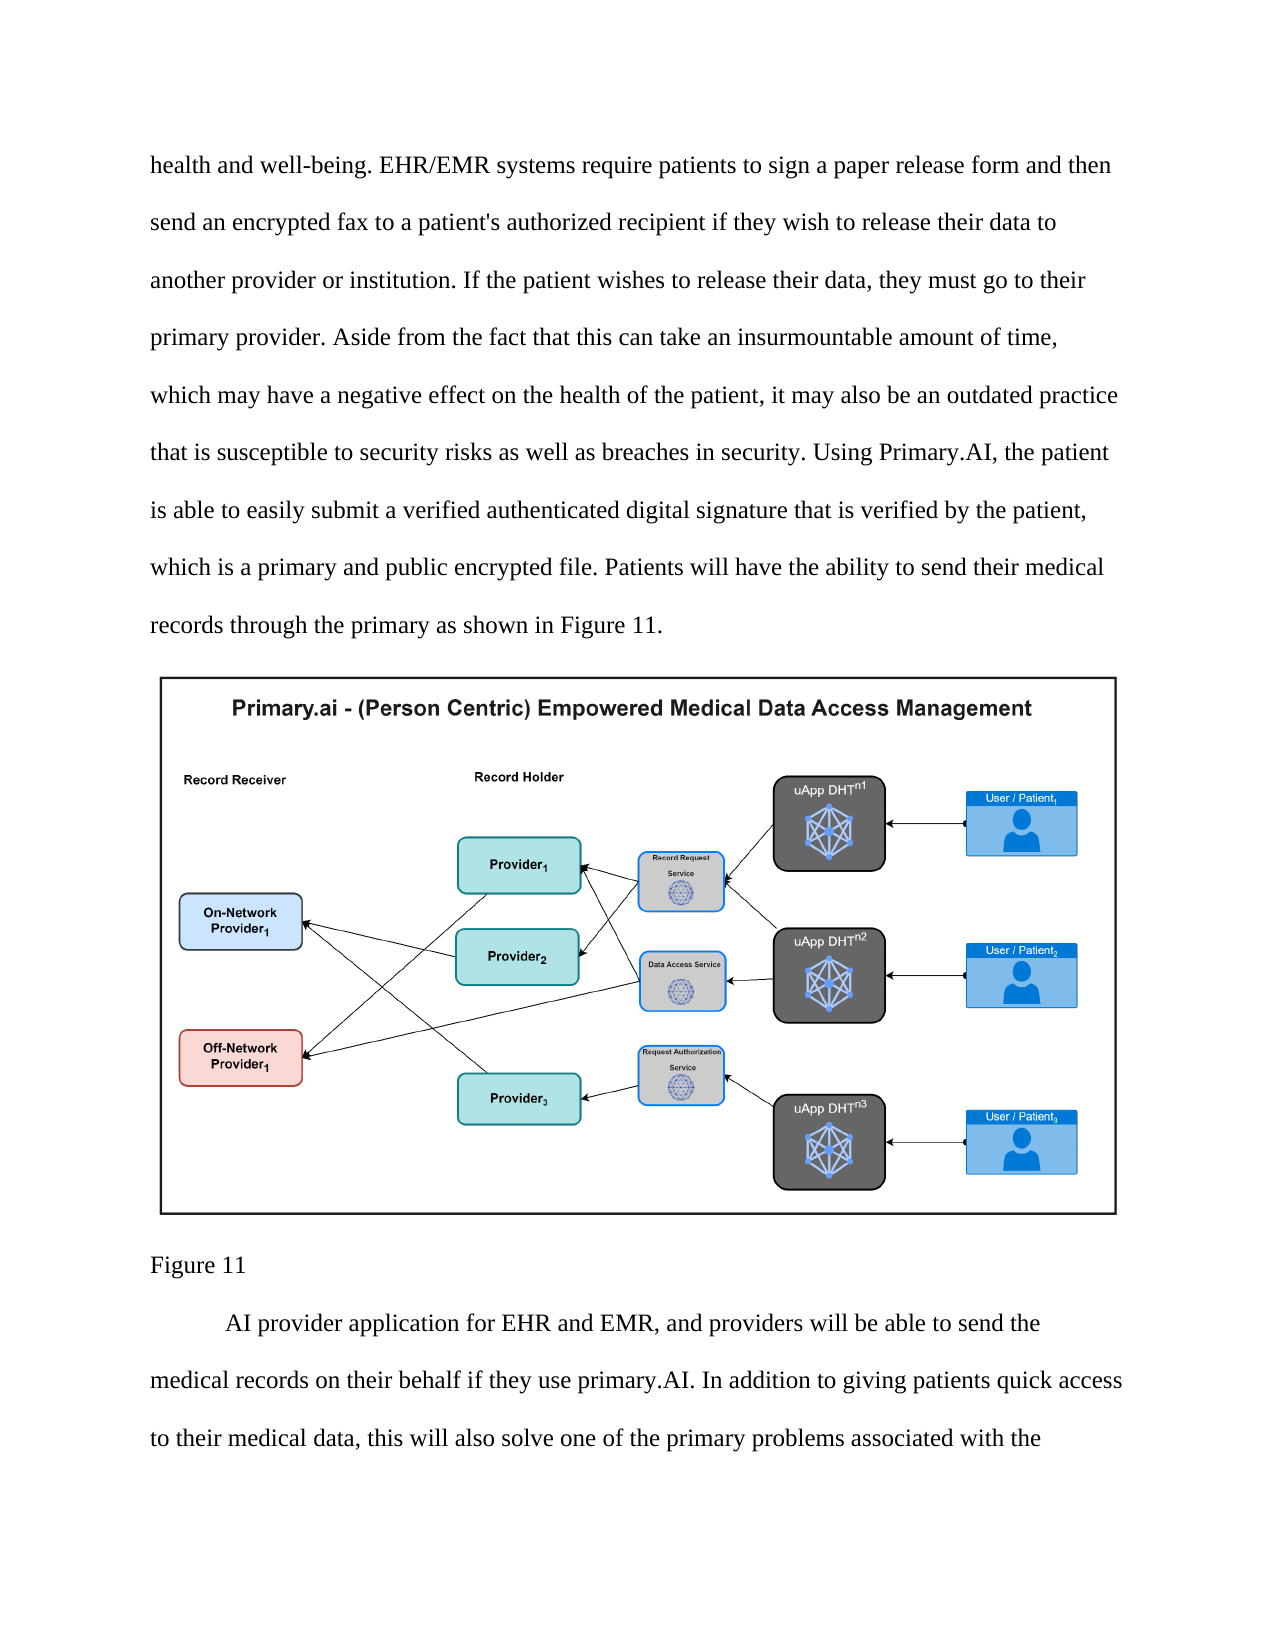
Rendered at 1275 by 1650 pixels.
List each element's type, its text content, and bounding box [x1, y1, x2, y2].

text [150, 1308, 1125, 1451]
picture [150, 667, 1125, 1224]
text Figure 11 [150, 1250, 1125, 1279]
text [150, 150, 1125, 639]
